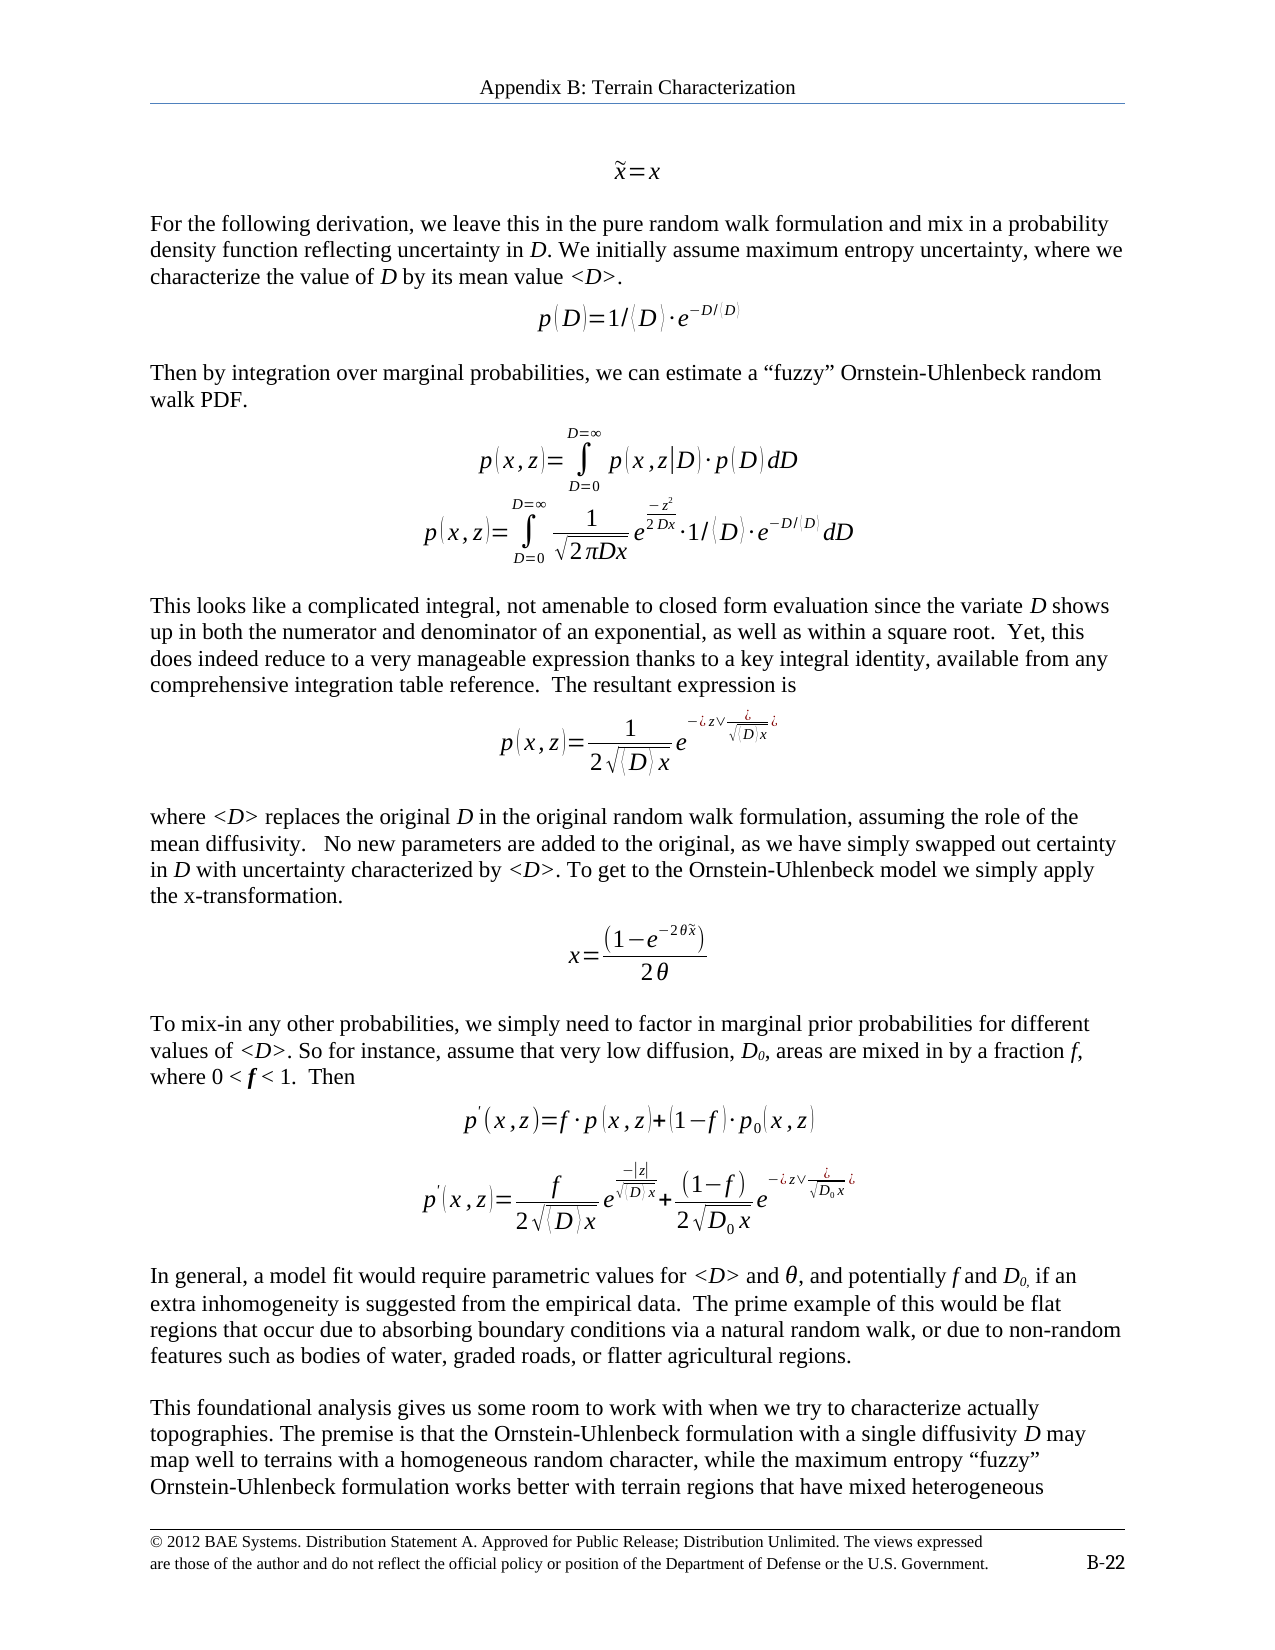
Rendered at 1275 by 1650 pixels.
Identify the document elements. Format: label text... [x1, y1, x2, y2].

text To mix-in any other probabilities, we simply need to factor in marginal prior probabilities for different values of <D>. So for instance, assume that very low diffusion, D0, areas are mixed in by a fraction f, where 0 < f < 1. Then [150, 1011, 1125, 1089]
text Then by integration over marginal probabilities, we can estimate a “fuzzy” Ornstein-Uhlenbeck random walk PDF. [150, 359, 1125, 412]
text For the following derivation, we leave this in the pure random walk formulation and mix in a probability density function reflecting uncertainty in D. We initially assume maximum entropy uncertainty, where we characterize the value of D by its mean value <D>. [150, 210, 1125, 289]
text In general, a model fit would require parametric values for <D> and , and potentially f and D0, if an extra inhomogeneity is suggested from the empirical data. The prime example of this would be flat regions that occur due to absorbing boundary conditions via a natural random walk, or due to non-random features such as bodies of water, graded roads, or flatter agricultural regions. [150, 1262, 1125, 1369]
text This looks like a complicated integral, not amenable to closed form evaluation since the variate D shows up in both the numerator and denominator of an exponential, as well as within a square root. Yet, this does indeed reduce to a very manageable expression thanks to a key integral identity, available from any comprehensive integration table reference. The resultant expression is [150, 592, 1125, 697]
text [150, 1394, 1125, 1499]
text where <D> replaces the original D in the original random walk formulation, assuming the role of the mean diffusivity. No new parameters are added to the original, as we have simply swapped out certainty in D with uncertainty characterized by <D>. To get to the Ornstein-Uhlenbeck model we simply apply the x-transformation. [150, 803, 1125, 909]
